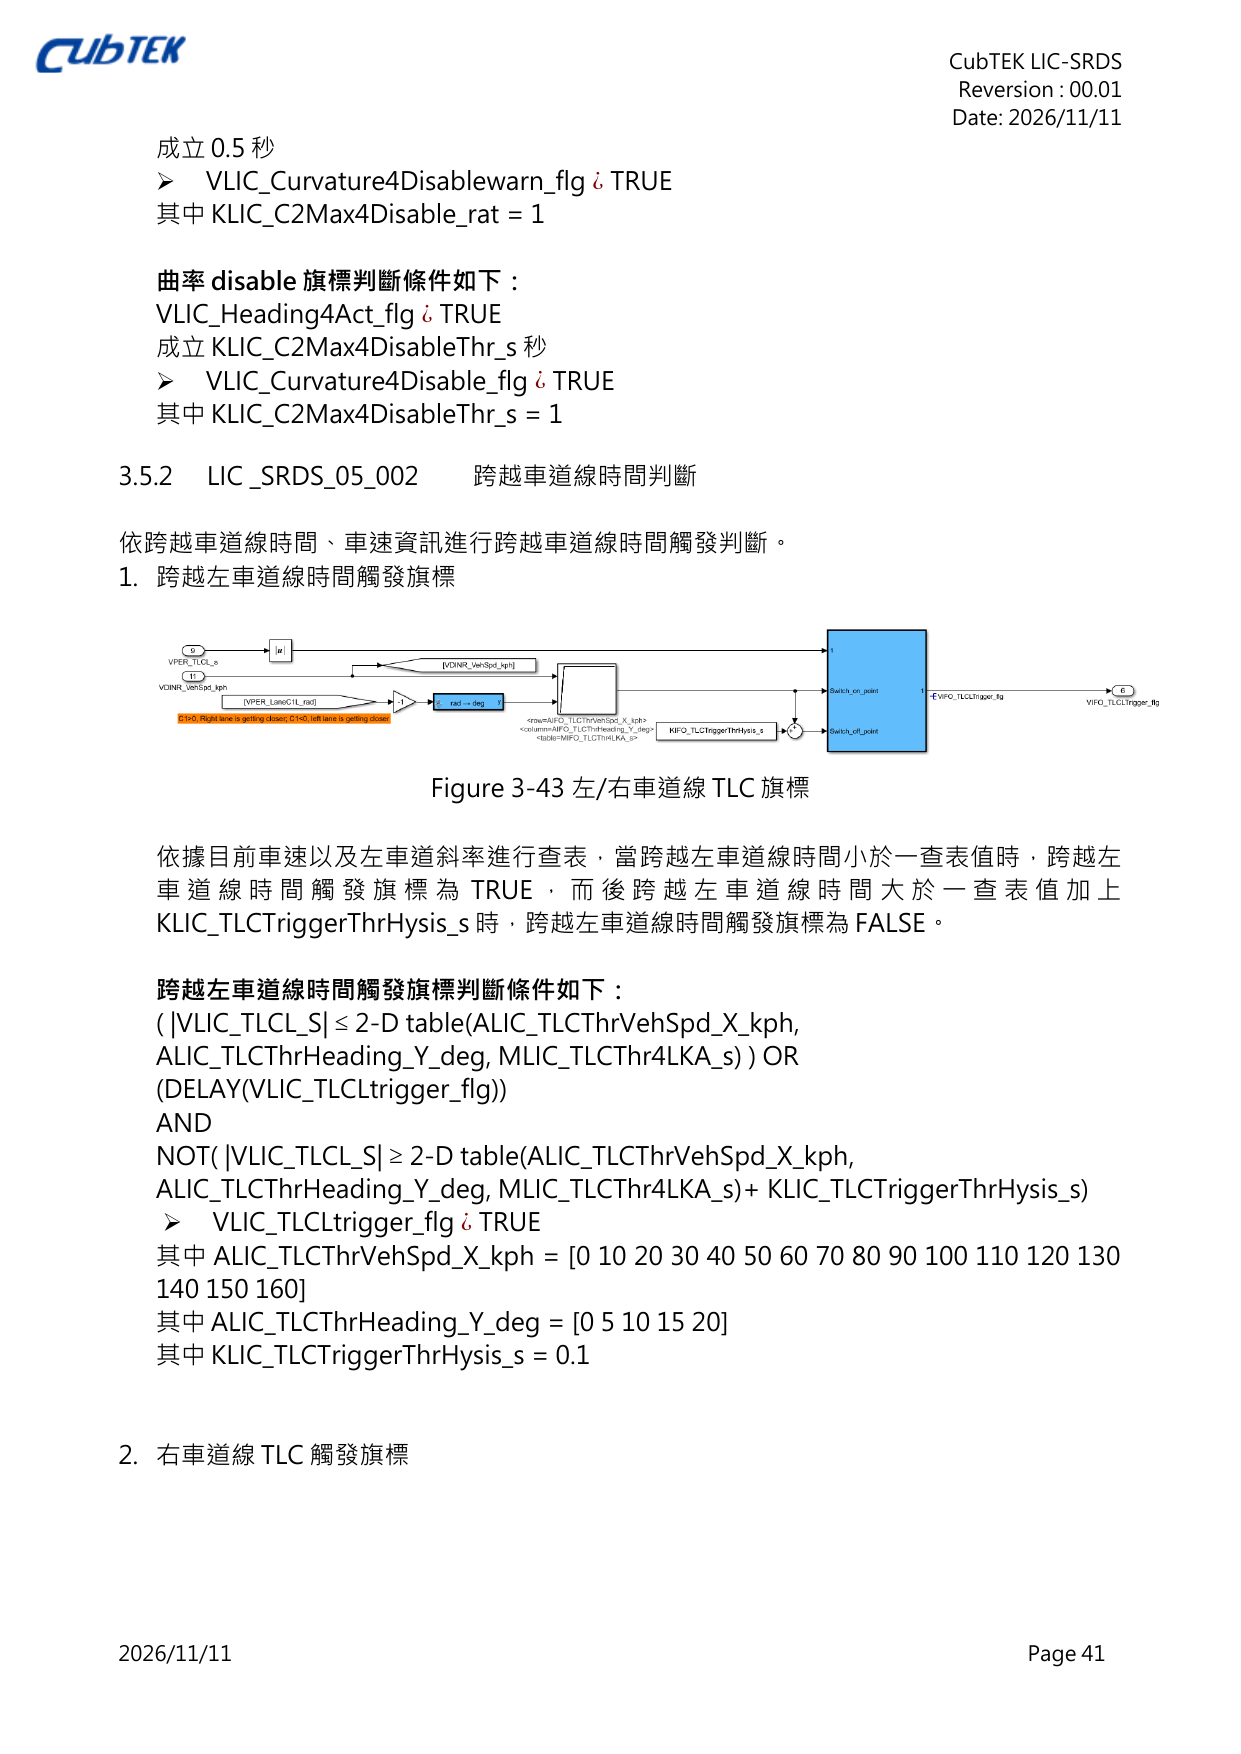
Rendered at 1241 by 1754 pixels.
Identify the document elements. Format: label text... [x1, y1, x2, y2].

text 依據目前車速以及左車道斜率進行查表，當跨越左車道線時間小於一查表值時，跨越左車道線時間觸發旗標為TRUE，而後跨越左車道線時間大於一查表值加上KLIC_TLCTriggerThrHysis_s時，跨越左車道線時間觸發旗標為FALSE。 [156, 839, 1122, 939]
list VLIC_Curvature4Disablewarn_flg TRUE [156, 164, 1122, 197]
text 成立0.5秒 [118, 130, 1122, 164]
text 曲率disable旗標判斷條件如下： [156, 263, 1122, 297]
text AND [156, 1105, 1122, 1138]
list 跨越左車道線時間觸發旗標 [118, 559, 1122, 592]
text Figure 3-43 左/右車道線TLC旗標 [118, 764, 1122, 806]
text 成立KLIC_C2Max4DisableThr_s秒 [118, 330, 1122, 363]
text 其中KLIC_C2Max4DisableThr_s = 1 [118, 396, 1122, 429]
text NOT( |VLIC_TLCL_S| 2-D table(ALIC_TLCThrVehSpd_X_kph, ALIC_TLCThrHeading_Y_deg, MLIC_TLCThr4LKA_s)+ KLIC_TLCTriggerThrHysis_s) [156, 1138, 1122, 1205]
text 其中ALIC_TLCThrVehSpd_X_kph = [0 10 20 30 40 50 60 70 80 90 100 110 120 130 140 150 160] [156, 1238, 1122, 1304]
text 其中KLIC_TLCTriggerThrHysis_s = 0.1 [156, 1338, 1122, 1371]
list 右車道線TLC觸發旗標 [118, 1437, 1122, 1471]
picture [28, 25, 188, 71]
subtitle LIC _SRDS_05_002 跨越車道線時間判斷 [118, 459, 1122, 492]
text 跨越左車道線時間觸發旗標判斷條件如下： [156, 972, 1122, 1006]
picture [155, 625, 1160, 765]
list VLIC_TLCLtrigger_flg TRUE [162, 1205, 1122, 1238]
text 依跨越車道線時間、車速資訊進行跨越車道線時間觸發判斷。 [118, 526, 1122, 559]
text 其中KLIC_C2Max4Disable_rat = 1 [118, 197, 1122, 230]
text ( |VLIC_TLCL_S| 2-D table(ALIC_TLCThrVehSpd_X_kph, ALIC_TLCThrHeading_Y_deg, MLIC_TLCThr4LKA_s) ) OR (DELAY(VLIC_TLCLtrigger_flg)) [156, 1006, 1122, 1105]
text 其中ALIC_TLCThrHeading_Y_deg = [0 5 10 15 20] [156, 1304, 1122, 1338]
text VLIC_Heading4Act_flg TRUE [118, 297, 1122, 330]
list VLIC_Curvature4Disable_flg TRUE [156, 363, 1122, 396]
